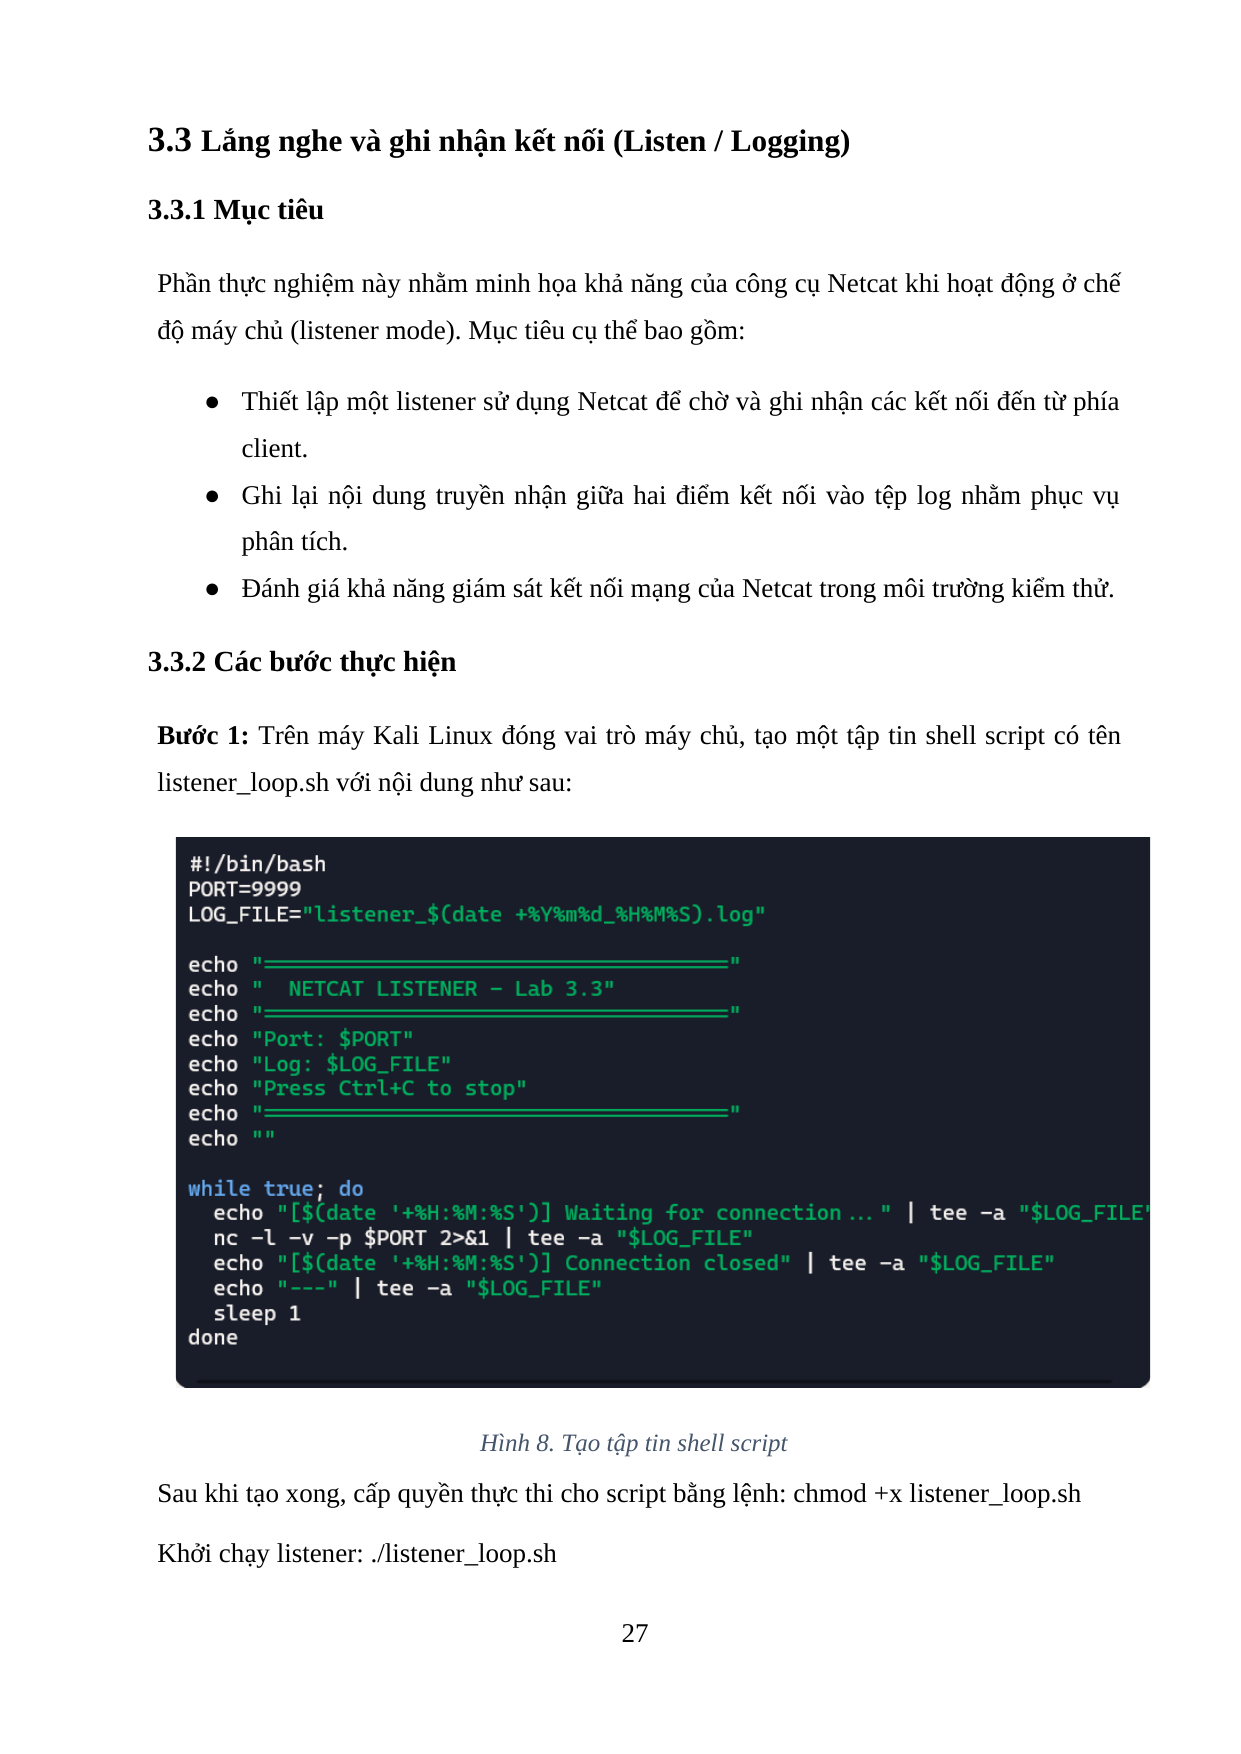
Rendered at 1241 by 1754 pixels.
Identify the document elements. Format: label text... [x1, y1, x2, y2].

subtitle 3.3 Lắng nghe và ghi nhận kết nối (Listen / Logging) [148, 118, 1122, 159]
list Thiết lập một listener sử dụng Netcat để chờ và ghi nhận các kết nối đến từ phía client. [204, 386, 1122, 463]
subtitle 3.3.1 Mục tiêu [148, 192, 1122, 225]
list Đánh giá khả năng giám sát kết nối mạng của Netcat trong môi trường kiểm thử. [204, 572, 1122, 603]
picture [175, 837, 1151, 1388]
text Bước 1: Trên máy Kali Linux đóng vai trò máy chủ, tạo một tập tin shell script có tên listener_loop.sh với nội dung như sau: [157, 719, 1122, 797]
text Khởi chạy listener: ./listener_loop.sh [157, 1537, 1122, 1568]
text Sau khi tạo xong, cấp quyền thực thi cho script bằng lệnh: chmod +x listener_loop.sh [157, 1478, 1122, 1509]
subtitle 3.3.2 Các bước thực hiện [148, 644, 1122, 677]
list Ghi lại nội dung truyền nhận giữa hai điểm kết nối vào tệp log nhằm phục vụ phân tích. [204, 479, 1122, 557]
text Phần thực nghiệm này nhằm minh họa khả năng của công cụ Netcat khi hoạt động ở chế độ máy chủ (listener mode). Mục tiêu cụ thể bao gồm: [157, 267, 1122, 345]
text Hình 8. Tạo tập tin shell script [148, 1428, 1122, 1457]
